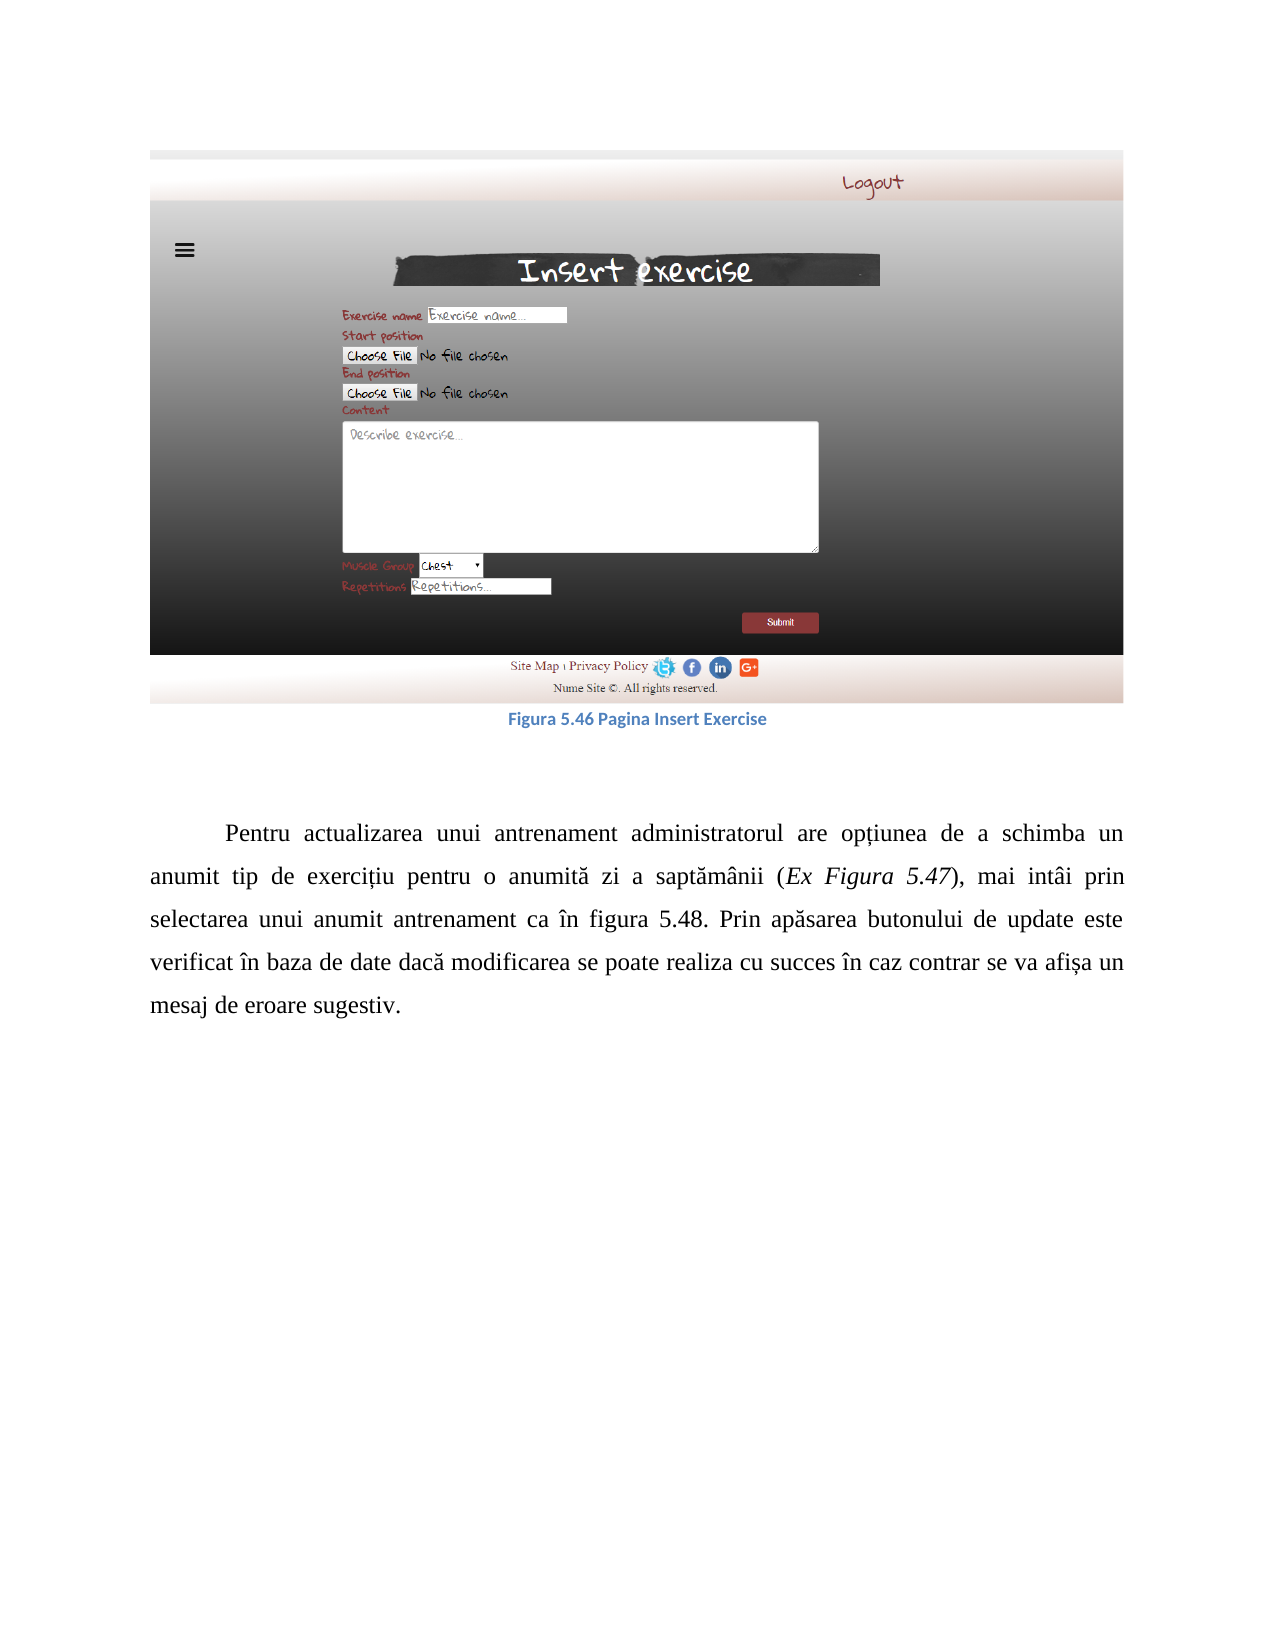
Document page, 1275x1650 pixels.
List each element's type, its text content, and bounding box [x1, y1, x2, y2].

picture [150, 150, 1124, 704]
text Pentru actualizarea unui antrenament administratorul are opțiunea de a schimba un anumit tip de exercițiu pentru o anumită zi a saptămânii (Ex Figura 5.47), mai intâi prin selectarea unui anumit antrenament ca în figura 5.48. Prin apăsarea butonului de update este verificat în baza de date dacă modificarea se poate realiza cu succes în caz contrar se va afișa un mesaj de eroare sugestiv. [150, 818, 1125, 1019]
text Figura 5.46 Pagina Insert Exercise [150, 708, 1125, 731]
